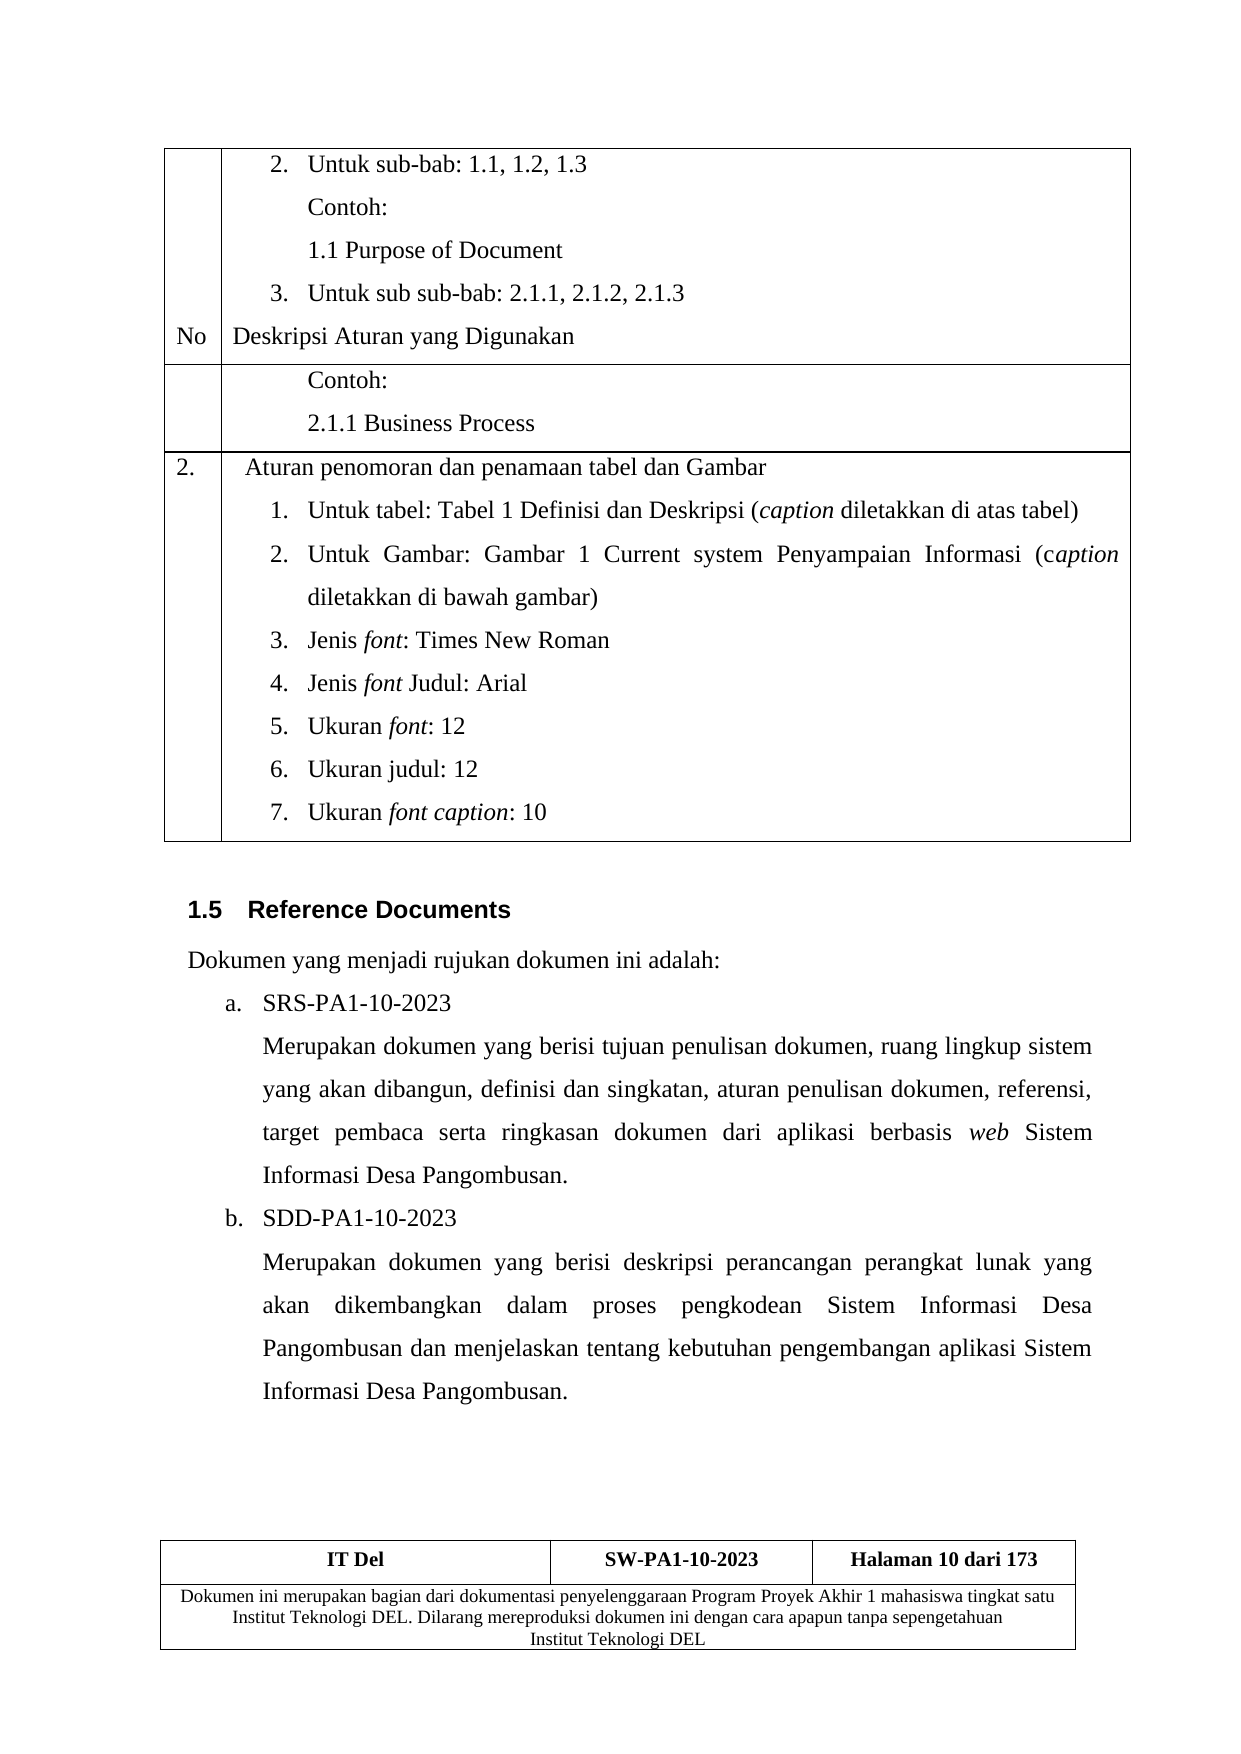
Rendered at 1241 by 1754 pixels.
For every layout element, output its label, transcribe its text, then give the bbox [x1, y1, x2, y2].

table_cell 1. No [165, 149, 221, 364]
text Dokumen yang menjadi rujukan dokumen ini adalah: [187, 945, 1092, 973]
table_cell Contoh: 2.1.1 Business Process [222, 365, 1130, 451]
table_cell [165, 365, 221, 451]
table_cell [222, 149, 1130, 364]
text Merupakan dokumen yang berisi tujuan penulisan dokumen, ruang lingkup sistem yang akan dibangun, definisi dan singkatan, aturan penulisan dokumen, referensi, target pembaca serta ringkasan dokumen dari aplikasi berbasis web Sistem Informasi Desa Pangombusan. [262, 1031, 1092, 1189]
text Merupakan dokumen yang berisi deskripsi perancangan perangkat lunak yang akan dikembangkan dalam proses pengkodean Sistem Informasi Desa Pangombusan dan menjelaskan tentang kebutuhan pengembangan aplikasi Sistem Informasi Desa Pangombusan. [262, 1247, 1092, 1405]
table_cell 2. [165, 453, 221, 841]
list SDD-PA1-10-2023 [225, 1203, 1092, 1232]
subtitle Reference Documents [187, 895, 1092, 924]
list SRS-PA1-10-2023 [225, 988, 1092, 1017]
table_cell Aturan penomoran dan penamaan tabel dan Gambar Untuk tabel: Tabel 1 Definisi dan Deskripsi (caption diletakkan di atas tabel) Untuk Gambar: Gambar 1 Current system Penyampaian Informasi (caption diletakkan di bawah gambar) Jenis font: Times New Roman Jenis font Judul: Arial Ukuran font: 12 Ukuran judul: 12 Ukuran font caption: 10 [222, 453, 1130, 841]
